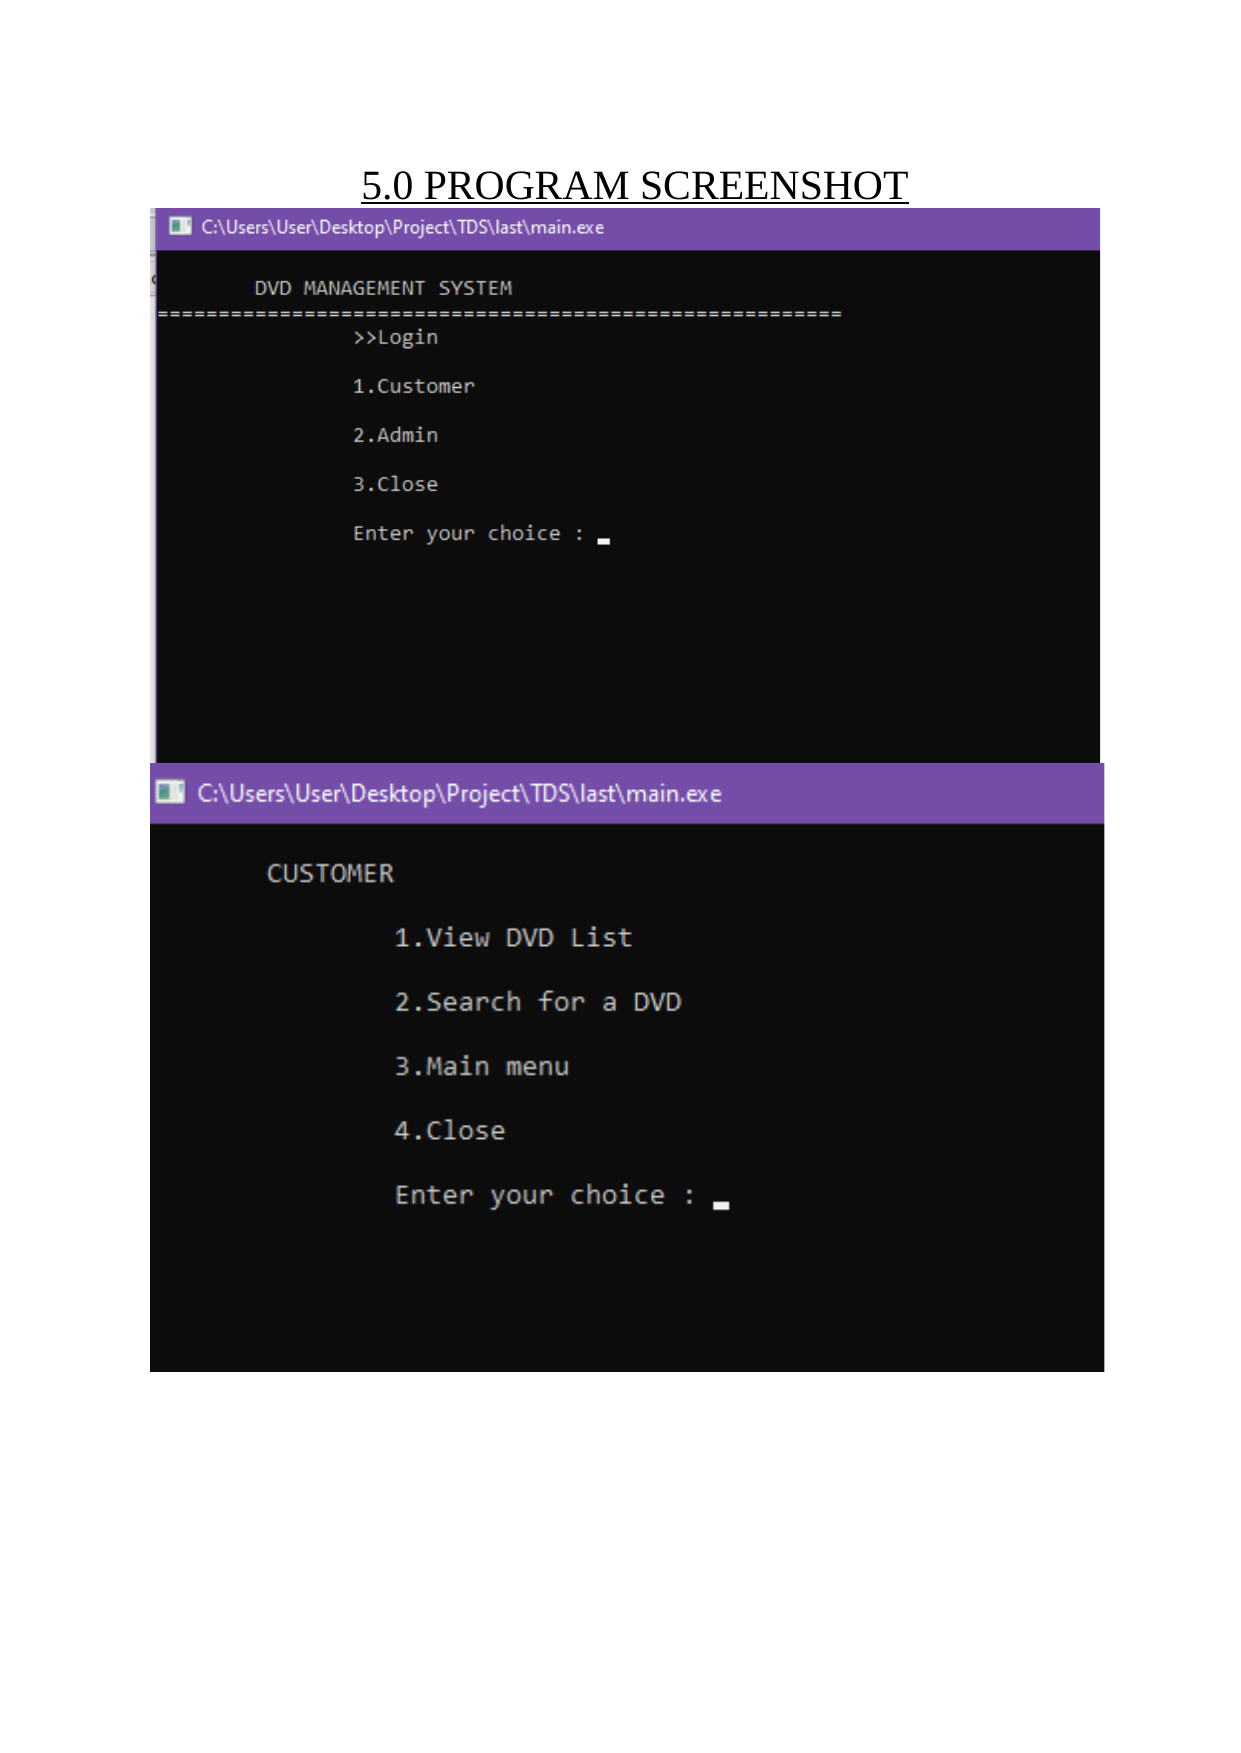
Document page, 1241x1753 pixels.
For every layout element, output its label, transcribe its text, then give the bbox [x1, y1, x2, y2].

picture [150, 208, 1105, 1372]
text 5.0 PROGRAM SCREENSHOT [127, 160, 1101, 208]
